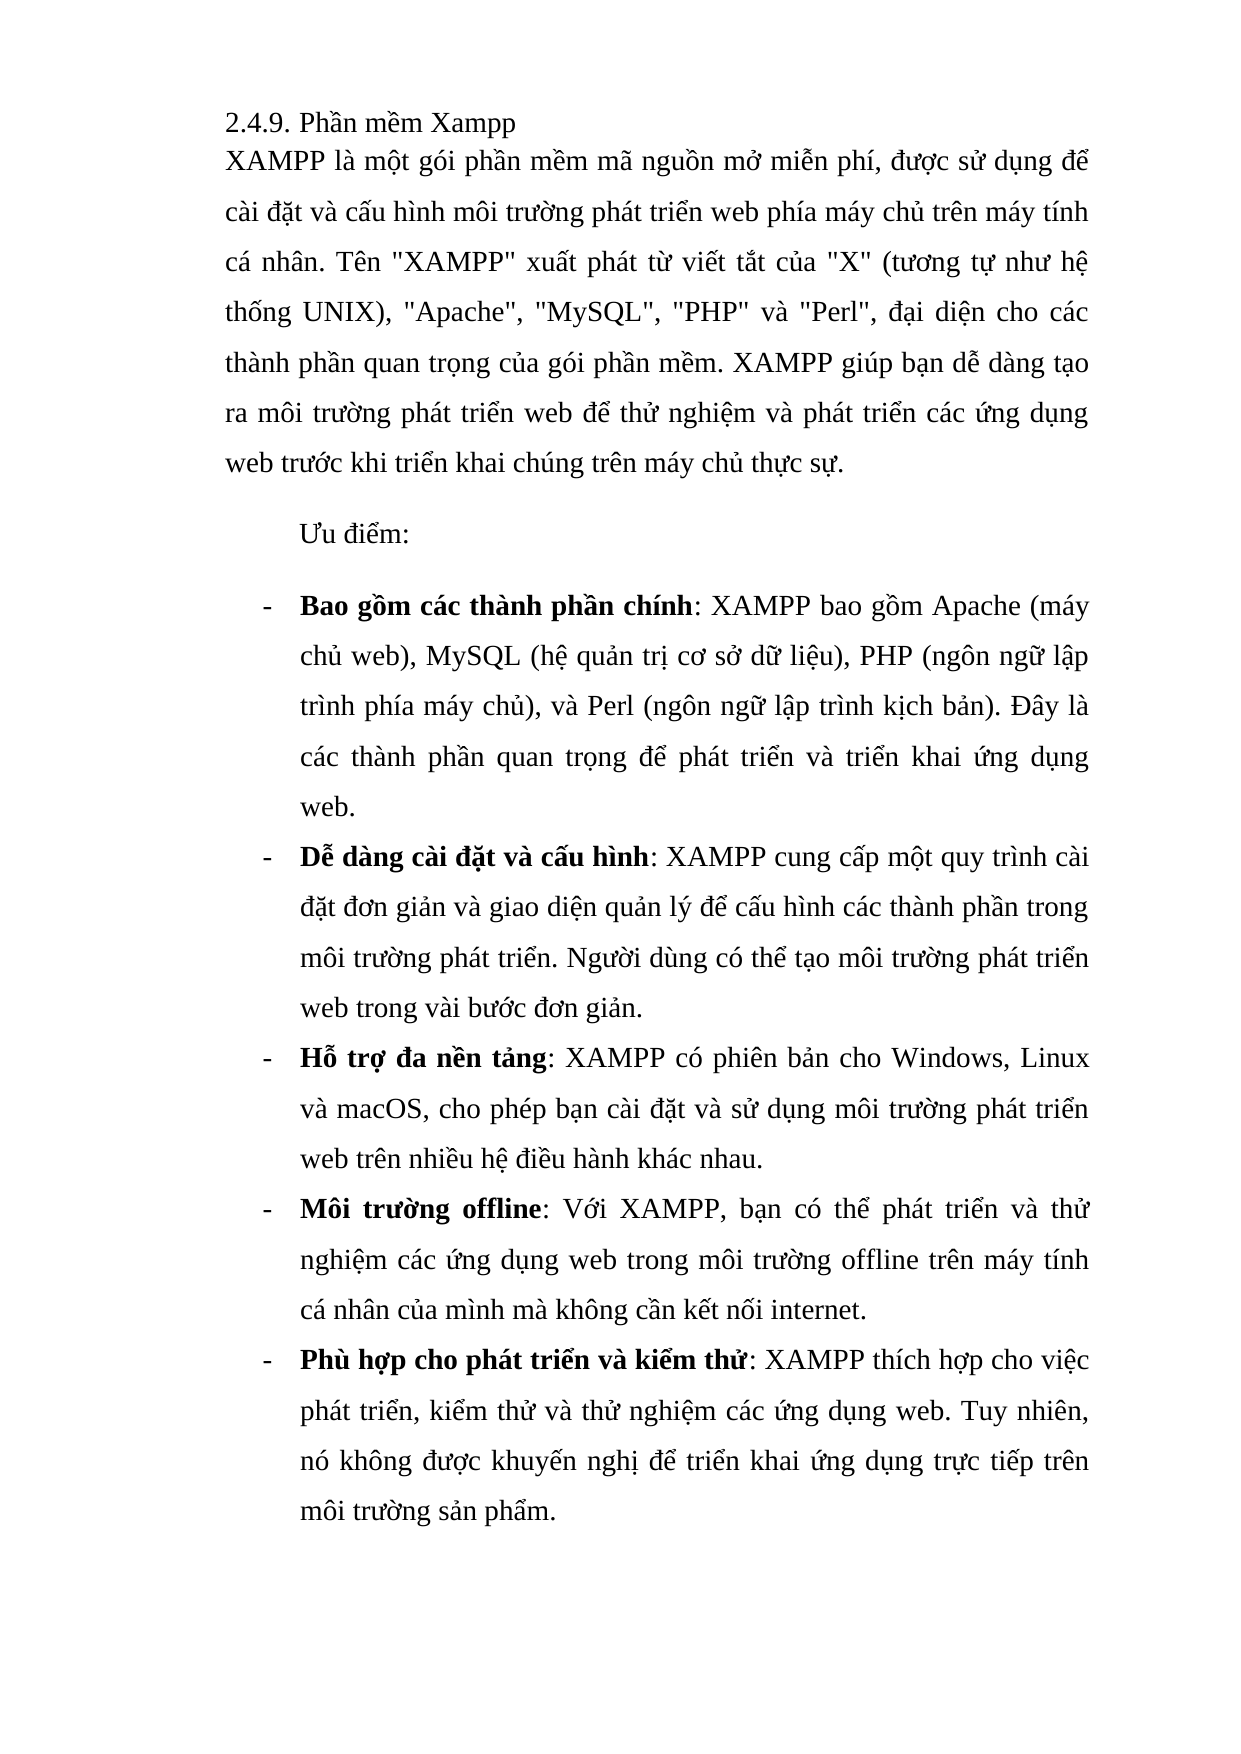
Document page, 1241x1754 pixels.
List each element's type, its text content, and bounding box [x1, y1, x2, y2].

text XAMPP là một gói phần mềm mã nguồn mở miễn phí, được sử dụng để cài đặt và cấu hình môi trường phát triển web phía máy chủ trên máy tính cá nhân. Tên "XAMPP" xuất phát từ viết tắt của "X" (tương tự như hệ thống UNIX), "Apache", "MySQL", "PHP" và "Perl", đại diện cho các thành phần quan trọng của gói phần mềm. XAMPP giúp bạn dễ dàng tạo ra môi trường phát triển web để thử nghiệm và phát triển các ứng dụng web trước khi triển khai chúng trên máy chủ thực sự. [225, 143, 1090, 479]
list Bao gồm các thành phần chính: XAMPP bao gồm Apache (máy chủ web), MySQL (hệ quản trị cơ sở dữ liệu), PHP (ngôn ngữ lập trình phía máy chủ), và Perl (ngôn ngữ lập trình kịch bản). Đây là các thành phần quan trọng để phát triển và triển khai ứng dụng web. [262, 588, 1090, 822]
list Môi trường offline: Với XAMPP, bạn có thể phát triển và thử nghiệm các ứng dụng web trong môi trường offline trên máy tính cá nhân của mình mà không cần kết nối internet. [262, 1191, 1090, 1326]
subtitle 2.4.9. Phần mềm Xampp [225, 105, 1090, 138]
text Ưu điểm: [225, 517, 1090, 550]
list Phù hợp cho phát triển và kiểm thử: XAMPP thích hợp cho việc phát triển, kiểm thử và thử nghiệm các ứng dụng web. Tuy nhiên, nó không được khuyến nghị để triển khai ứng dụng trực tiếp trên môi trường sản phẩm. [262, 1342, 1090, 1527]
list Hỗ trợ đa nền tảng: XAMPP có phiên bản cho Windows, Linux và macOS, cho phép bạn cài đặt và sử dụng môi trường phát triển web trên nhiều hệ điều hành khác nhau. [262, 1041, 1090, 1175]
list Dễ dàng cài đặt và cấu hình: XAMPP cung cấp một quy trình cài đặt đơn giản và giao diện quản lý để cấu hình các thành phần trong môi trường phát triển. Người dùng có thể tạo môi trường phát triển web trong vài bước đơn giản. [262, 839, 1090, 1024]
